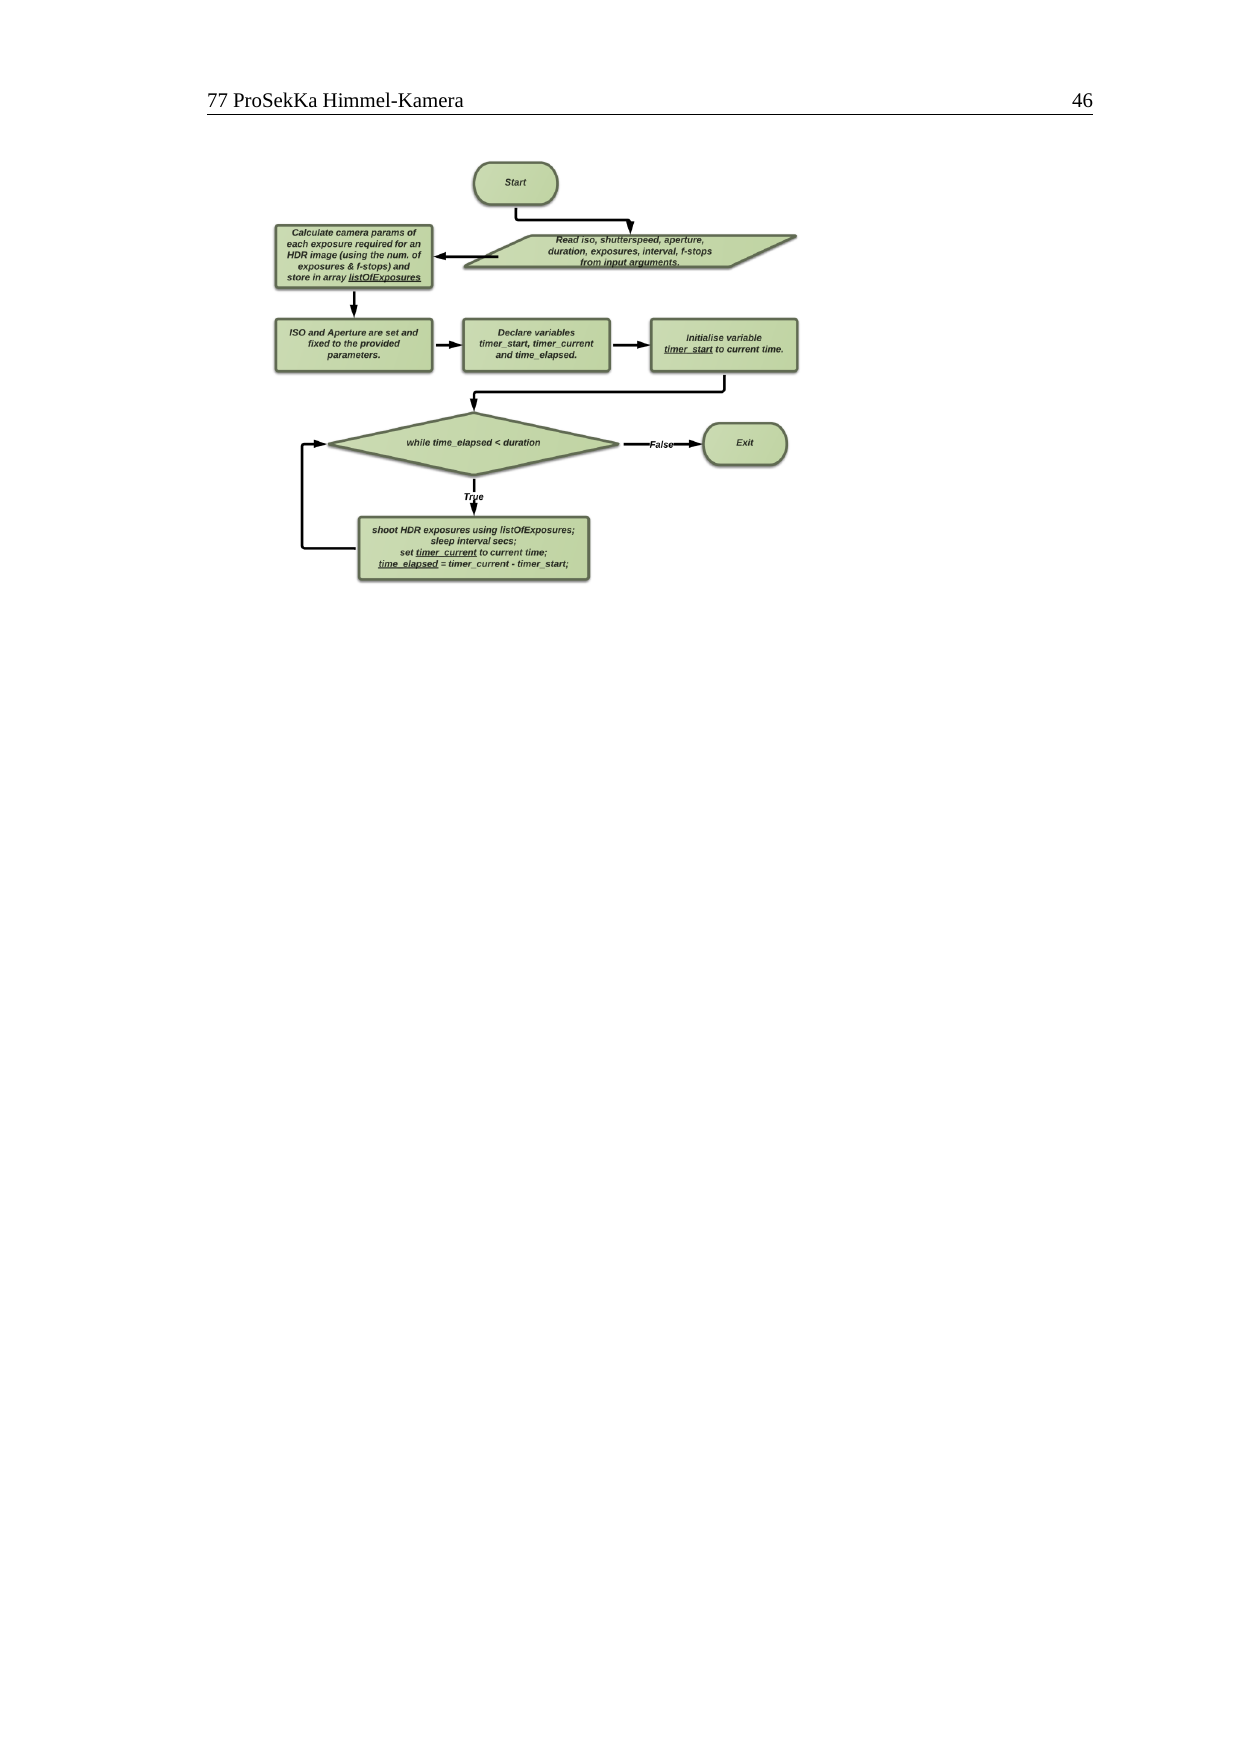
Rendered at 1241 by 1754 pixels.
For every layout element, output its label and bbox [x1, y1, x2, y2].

picture [206, 147, 845, 602]
